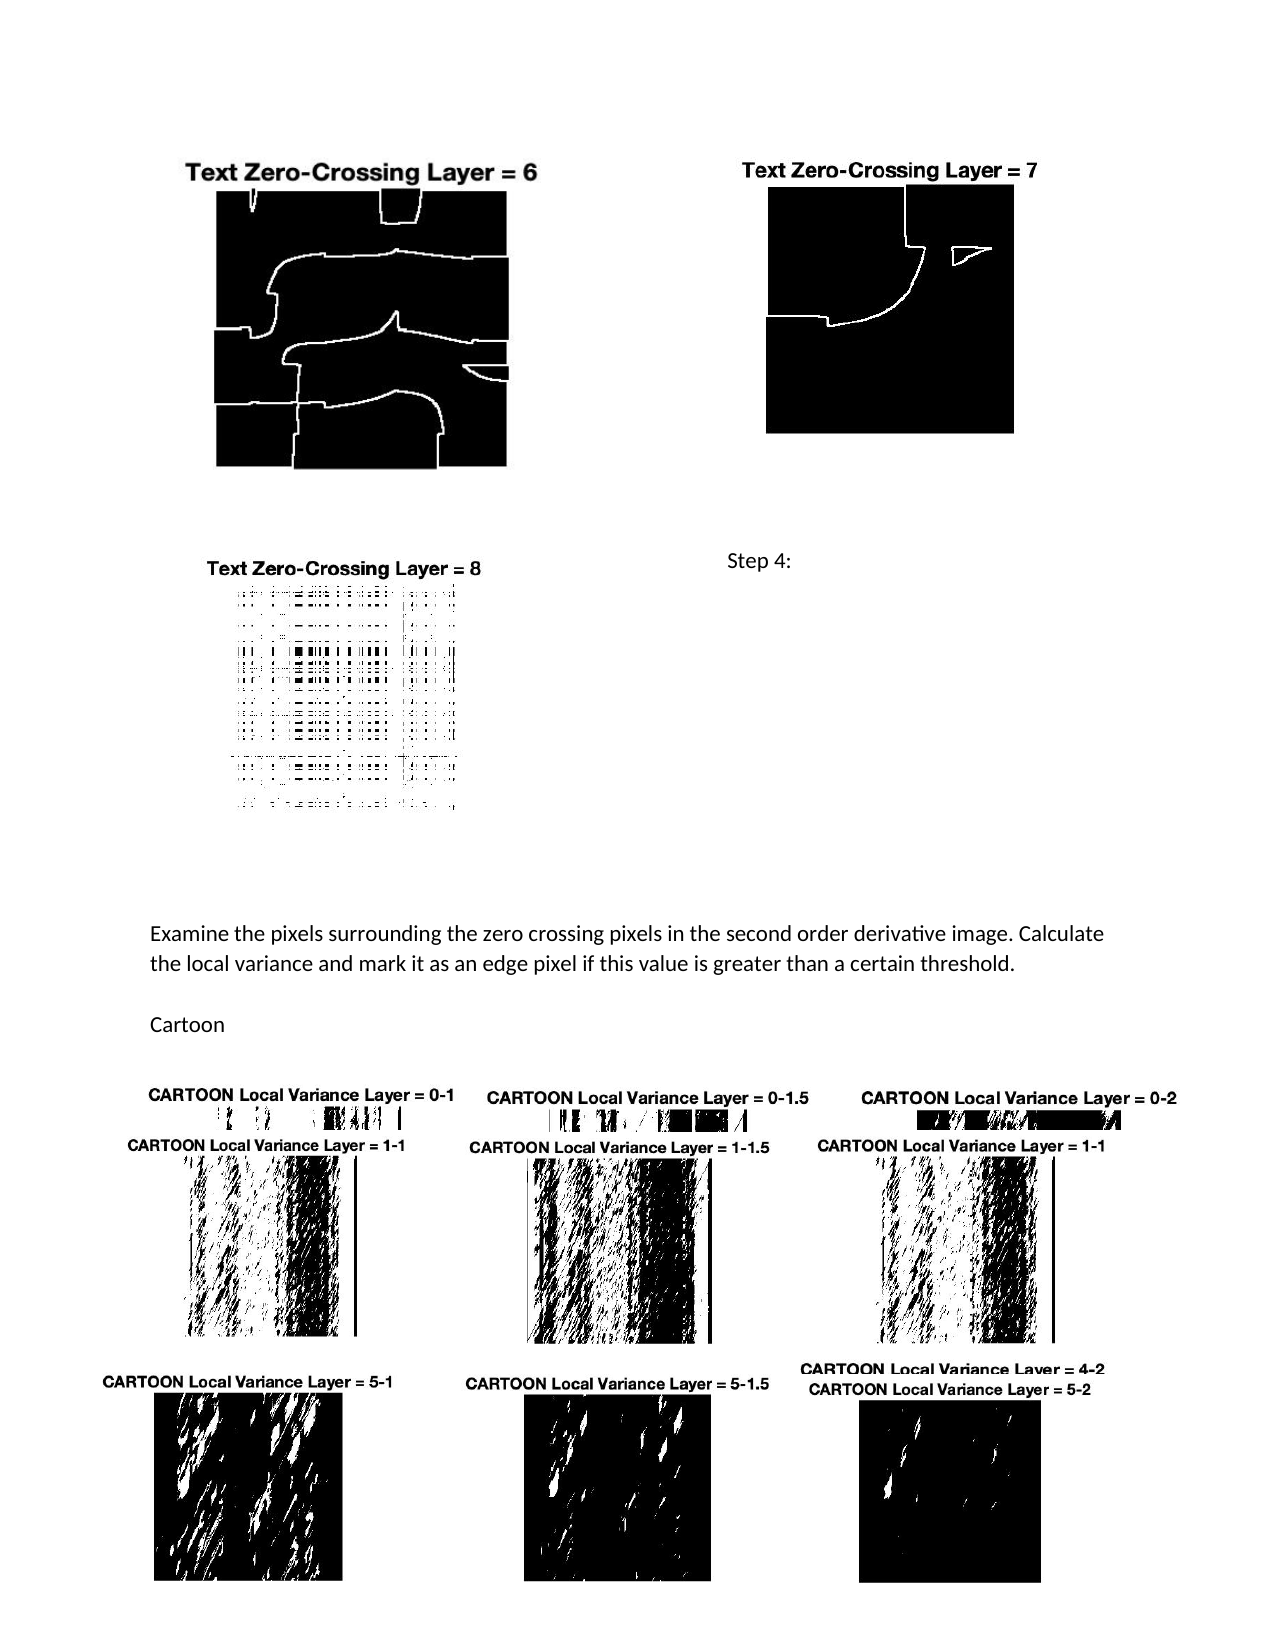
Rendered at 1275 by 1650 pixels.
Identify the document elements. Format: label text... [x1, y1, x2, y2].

text Cartoon [150, 1010, 1125, 1038]
picture [74, 1078, 1205, 1649]
picture [660, 150, 1119, 525]
picture [89, 150, 634, 897]
text Examine the pixels surrounding the zero crossing pixels in the second order derivative image. Calculate the local variance and mark it as an edge pixel if this value is greater than a certain threshold. [150, 606, 1125, 978]
